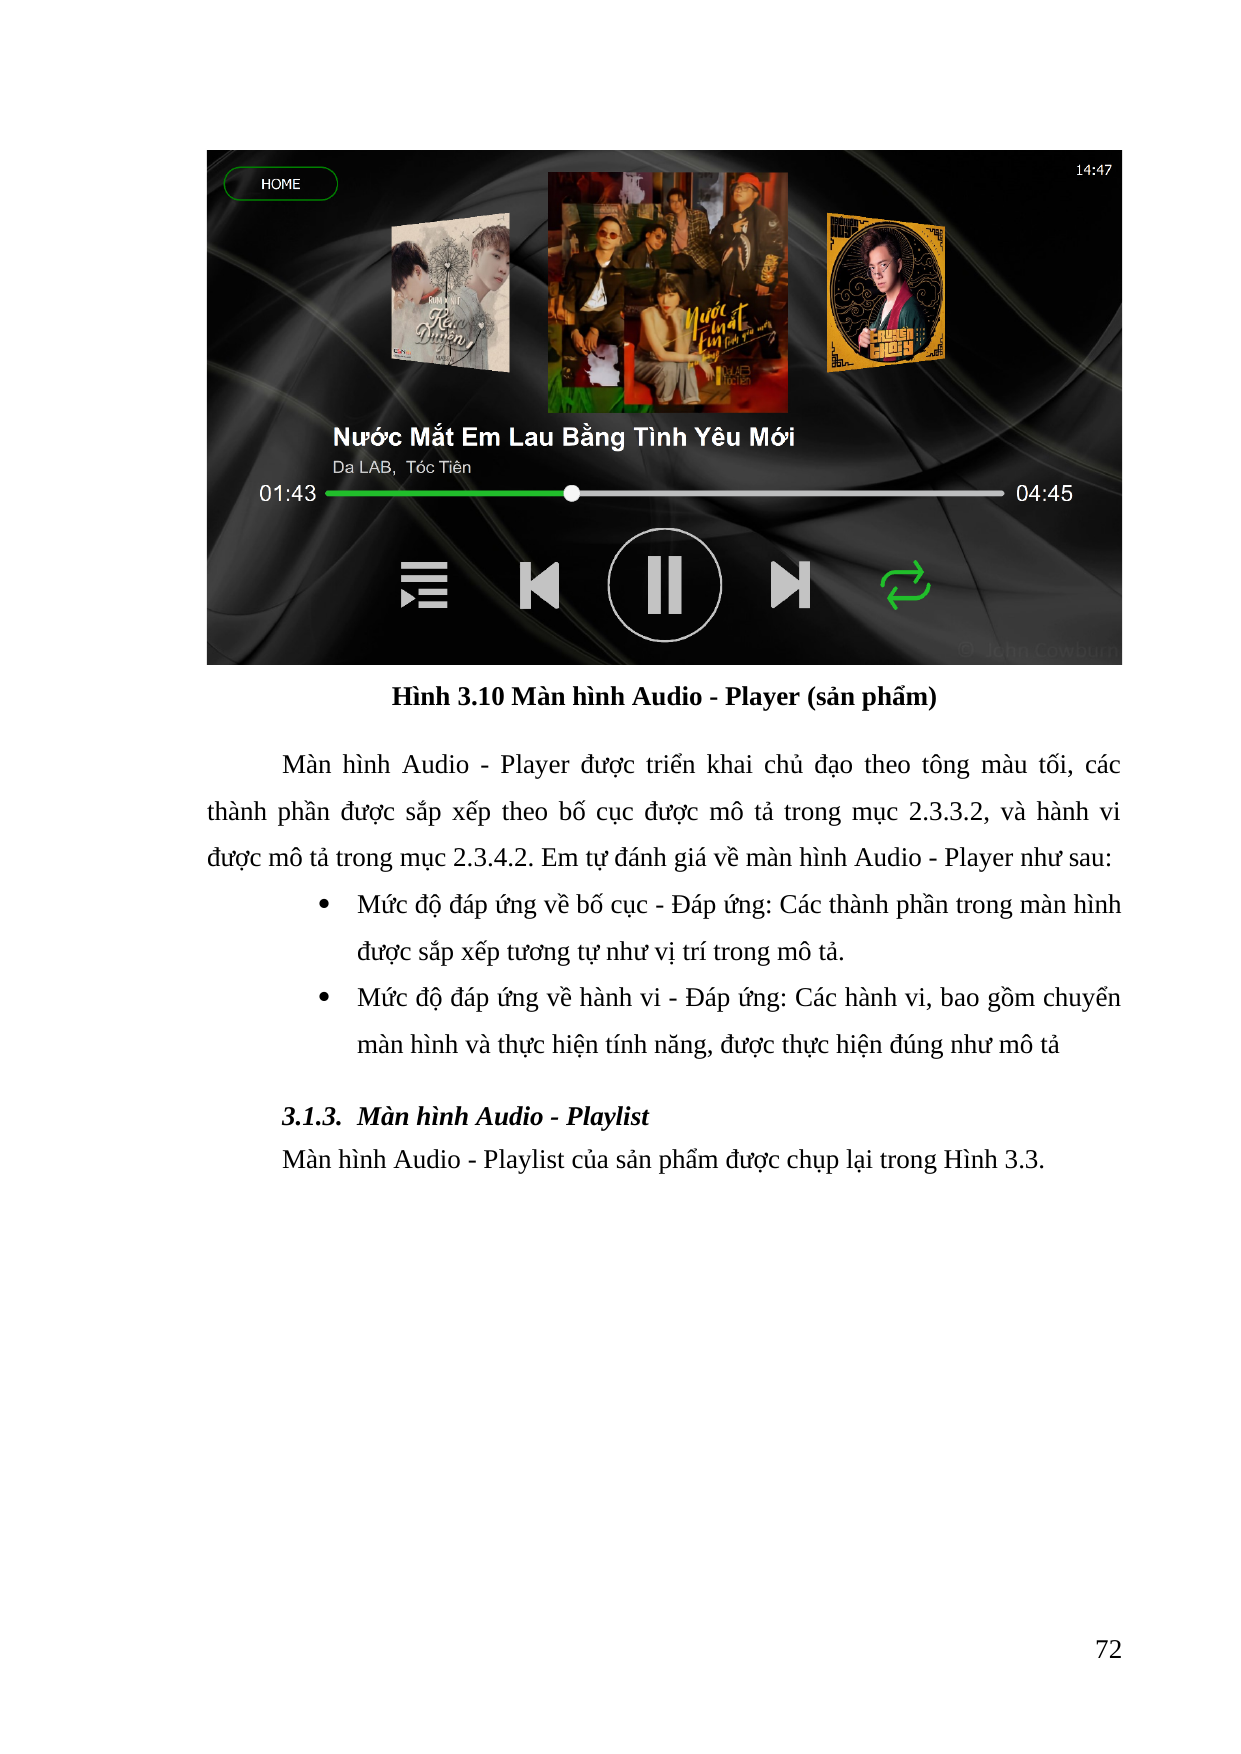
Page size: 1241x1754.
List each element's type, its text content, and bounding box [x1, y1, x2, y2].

list Mức độ đáp ứng về hành vi - Đáp ứng: Các hành vi, bao gồm chuyển màn hình và thực hiện tính năng, được thực hiện đúng như mô tả [319, 981, 1122, 1059]
text Màn hình Audio - Player được triển khai chủ đạo theo tông màu tối, các thành phần được sắp xếp theo bố cục được mô tả trong mục 2.3.3.2, và hành vi được mô tả trong mục 2.3.4.2. Em tự đánh giá về màn hình Audio - Player như sau: [207, 748, 1122, 872]
picture [206, 150, 1123, 665]
list Mức độ đáp ứng về bố cục - Đáp ứng: Các thành phần trong màn hình được sắp xếp tương tự như vị trí trong mô tả. [319, 888, 1122, 966]
subtitle Màn hình Audio - Playlist [282, 1100, 1122, 1131]
text Màn hình Audio - Playlist của sản phẩm được chụp lại trong Hình 3.3. [207, 1143, 1122, 1174]
